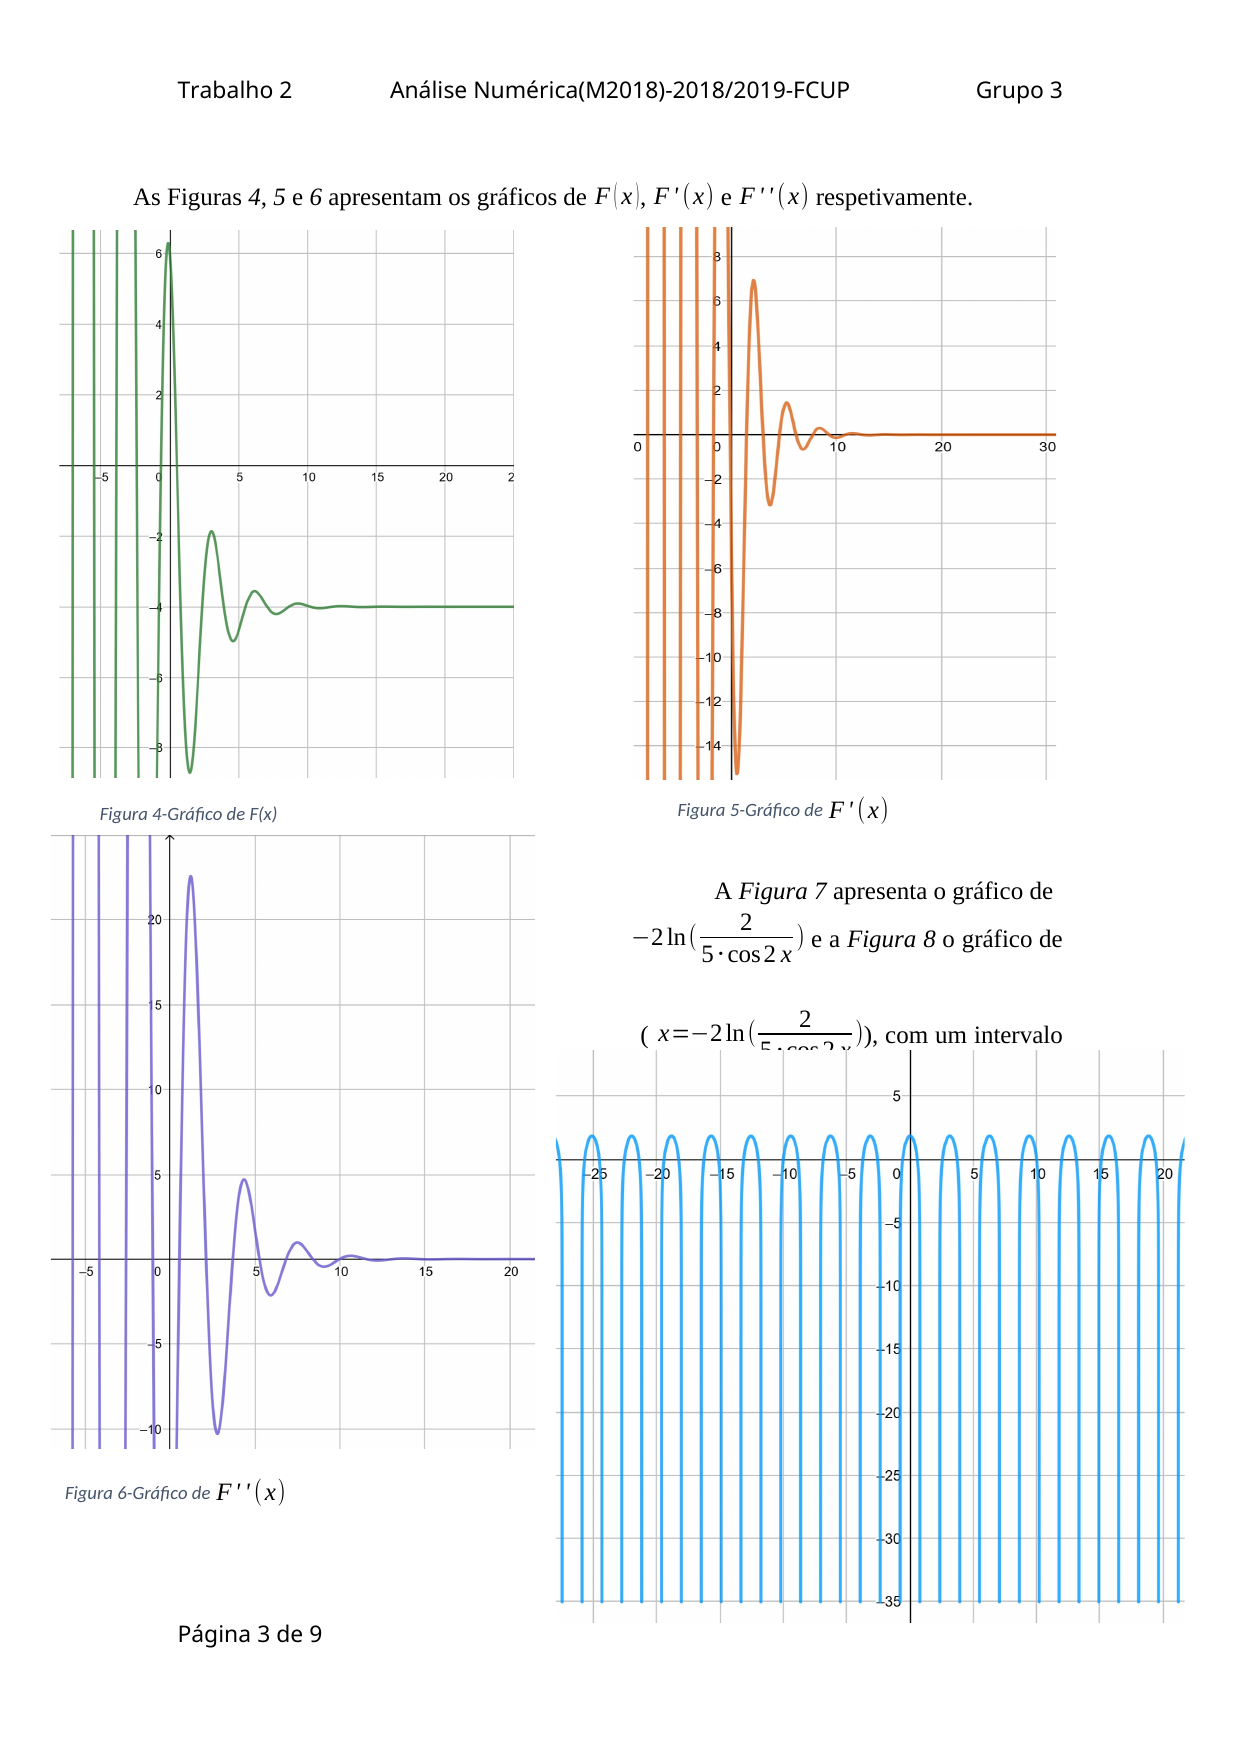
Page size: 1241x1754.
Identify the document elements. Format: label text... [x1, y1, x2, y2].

picture [633, 227, 1057, 780]
picture [59, 230, 514, 778]
text A Figura 7 apresenta o gráfico de [535, 876, 1063, 905]
text e a Figura 8 o gráfico de F(x)=0 [535, 909, 1063, 1001]
text As Figuras 4, 5 e 6 apresentam os gráficos de , e respetivamente. [88, 181, 1063, 211]
picture [555, 1050, 1185, 1623]
picture [50, 835, 535, 1449]
text (), com um intervalo menor. [535, 1005, 1063, 1097]
